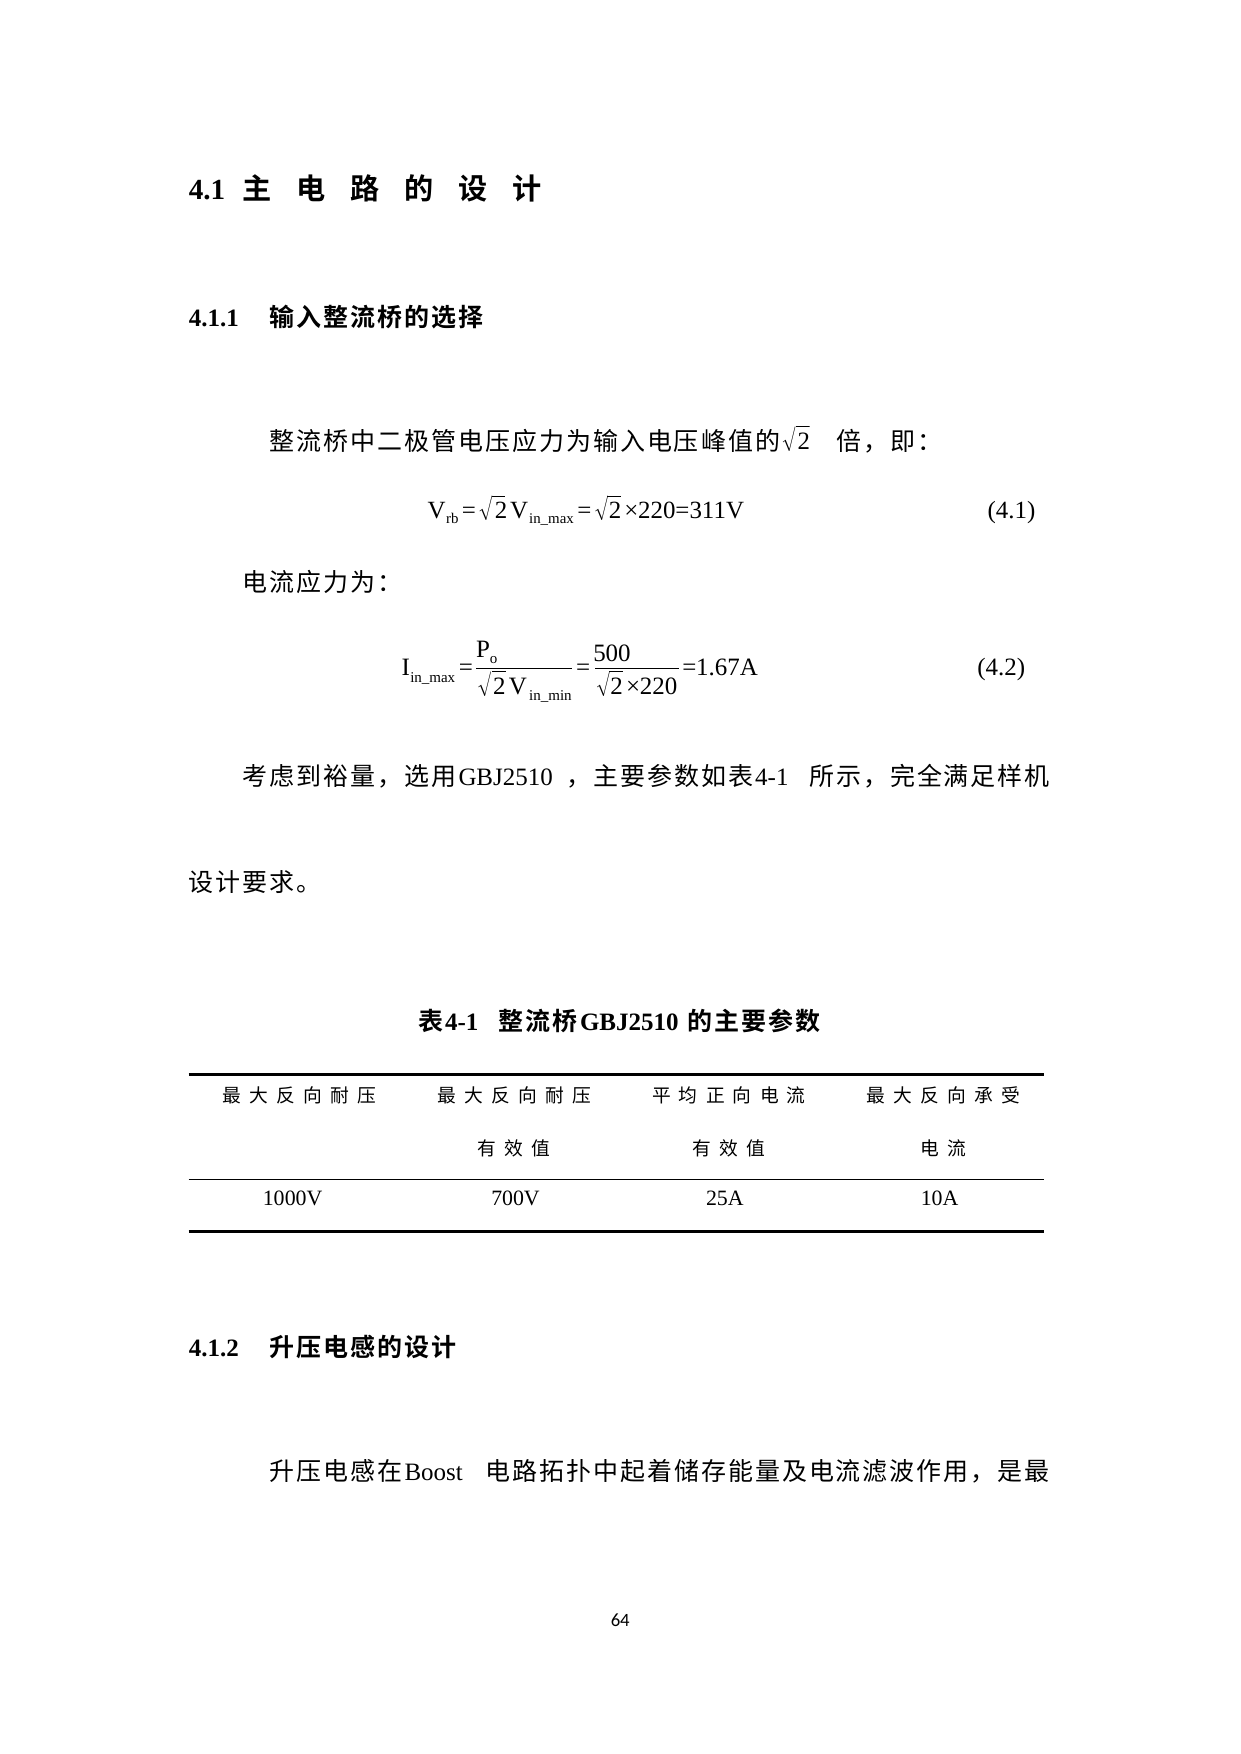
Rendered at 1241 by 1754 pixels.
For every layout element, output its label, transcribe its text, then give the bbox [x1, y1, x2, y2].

table_cell 10A [830, 1180, 1043, 1230]
table_cell 25A [616, 1180, 830, 1230]
table_header 最大反向承受电流 [830, 1076, 1043, 1179]
text 电流应力为： [188, 545, 1052, 616]
text 整流桥中二极管电压应力为输入电压峰值的倍，即： [188, 404, 1052, 475]
subtitle 4.1.1 输入整流桥的选择 [188, 280, 1052, 351]
subtitle 4.1 主电路的设计 [188, 151, 1052, 222]
table_header 最大反向耐压 [189, 1076, 402, 1179]
table_header 最大反向耐压有效值 [402, 1076, 616, 1179]
text 考虑到裕量，选用GBJ2510，主要参数如表4-1所示，完全满足样机设计要求。 [188, 739, 1052, 916]
table_header 平均正向电流有效值 [616, 1076, 830, 1179]
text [188, 1434, 1052, 1505]
text 表4-1 整流桥GBJ2510的主要参数 [188, 984, 1052, 1055]
table_cell 1000V [189, 1180, 402, 1230]
subtitle 4.1.2 升压电感的设计 [188, 1310, 1052, 1381]
table_cell 700V [402, 1180, 616, 1230]
